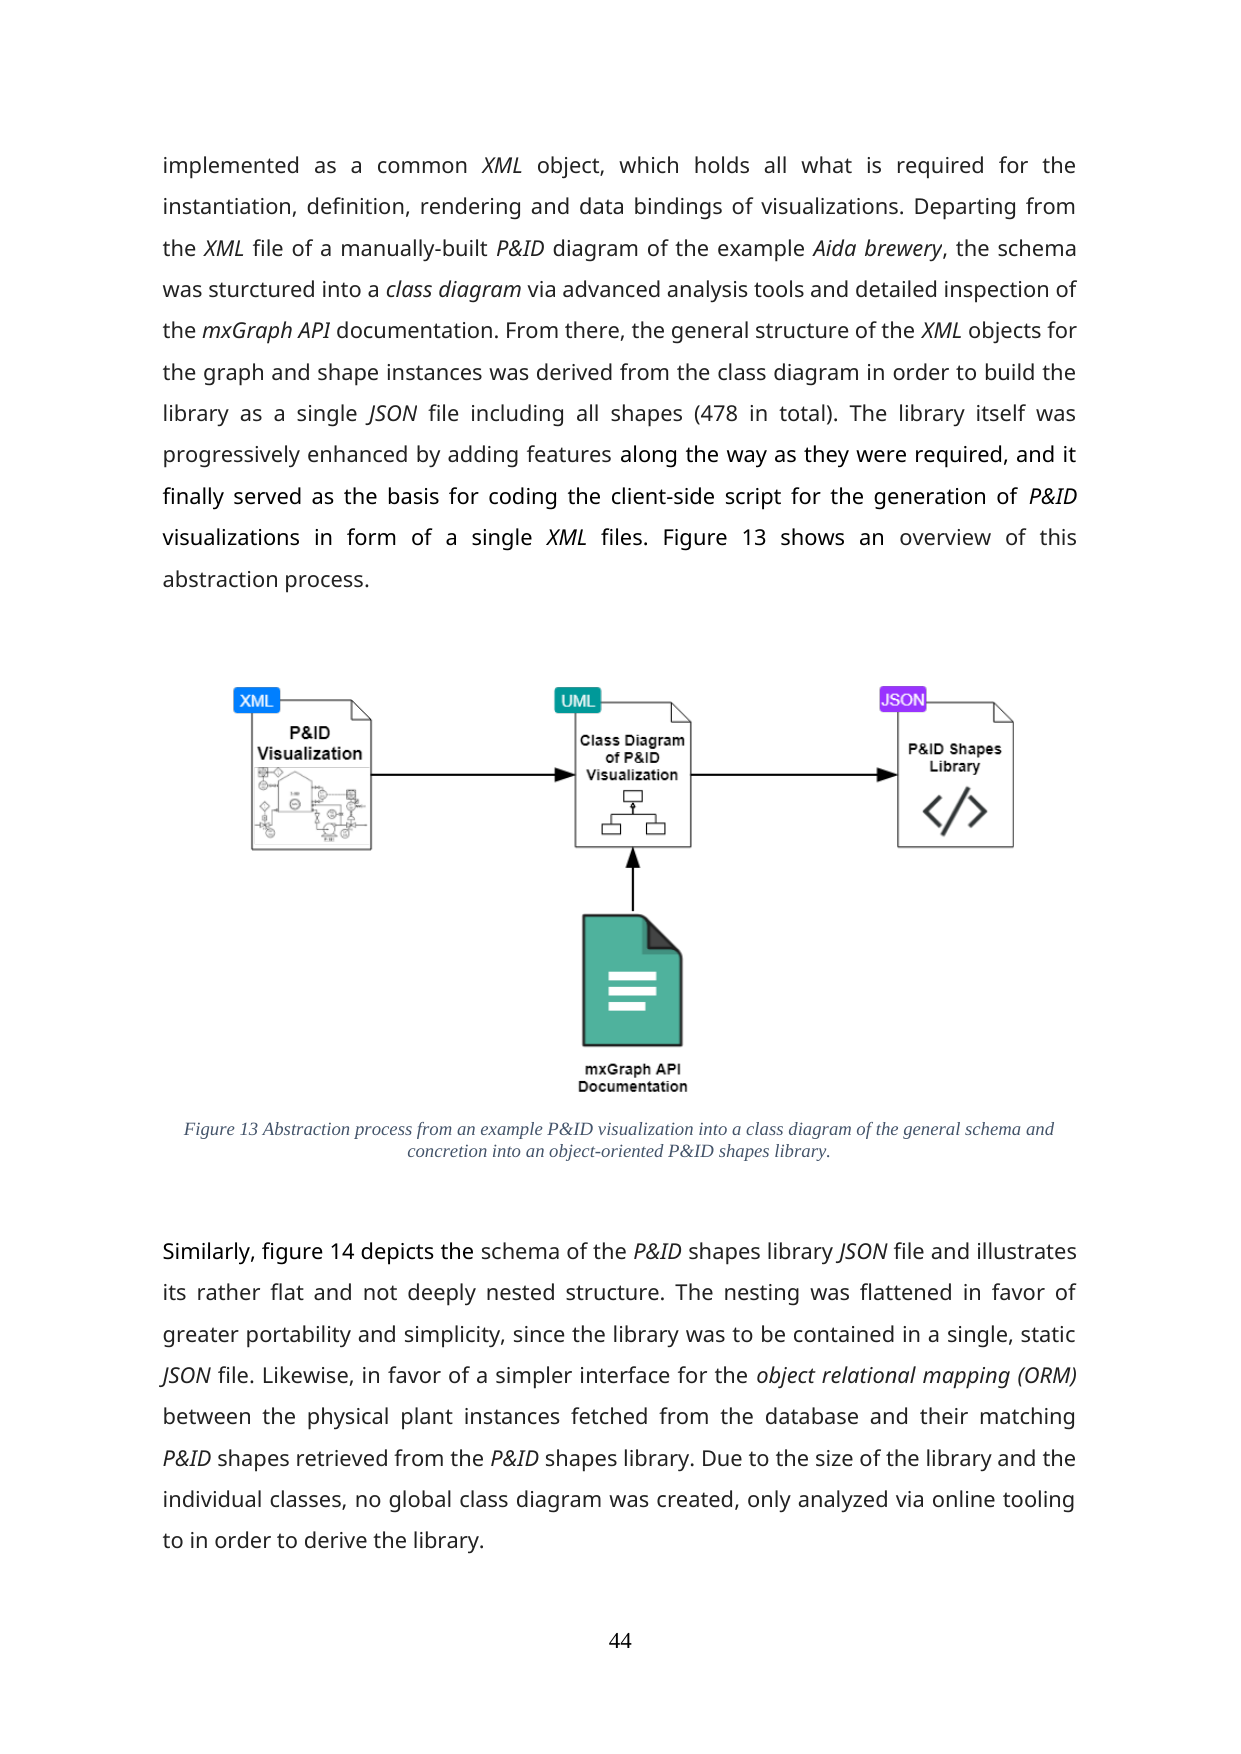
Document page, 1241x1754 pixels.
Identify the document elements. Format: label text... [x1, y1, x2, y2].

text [162, 150, 1077, 285]
text Similarly, figure 14 depicts the schema of the P&ID shapes library JSON file and illustrates its rather flat and not deeply nested structure. The nesting was flattened in favor of greater portability and simplicity, since the library was to be contained in a single, static JSON file. Likewise, in favor of a simpler interface for the object relational mapping (ORM) between the physical plant instances fetched from the database and their matching P&ID shapes retrieved from the P&ID shapes library. Due to the size of the library and the individual classes, no global class diagram was created, only analyzed via online tooling to in order to derive the library. [162, 1236, 1077, 1384]
text Similarly, figure 14 depicts the schema of the P&ID shapes library JSON file and illustrates its rather flat and not deeply nested structure. The nesting was flattened in favor of greater portability and simplicity, since the library was to be contained in a single, static JSON file. Likewise, in favor of a simpler interface for the object relational mapping (ORM) between the physical plant instances fetched from the database and their matching P&ID shapes retrieved from the P&ID shapes library. Due to the size of the library and the individual classes, no global class diagram was created, only analyzed via online tooling to in order to derive the library. [162, 1387, 1077, 1555]
text Figure 13 Abstraction process from an example P&ID visualization into a class diagram of the general schema and concretion into an object-oriented P&ID shapes library. [150, 1118, 1090, 1161]
picture [225, 671, 1014, 1094]
